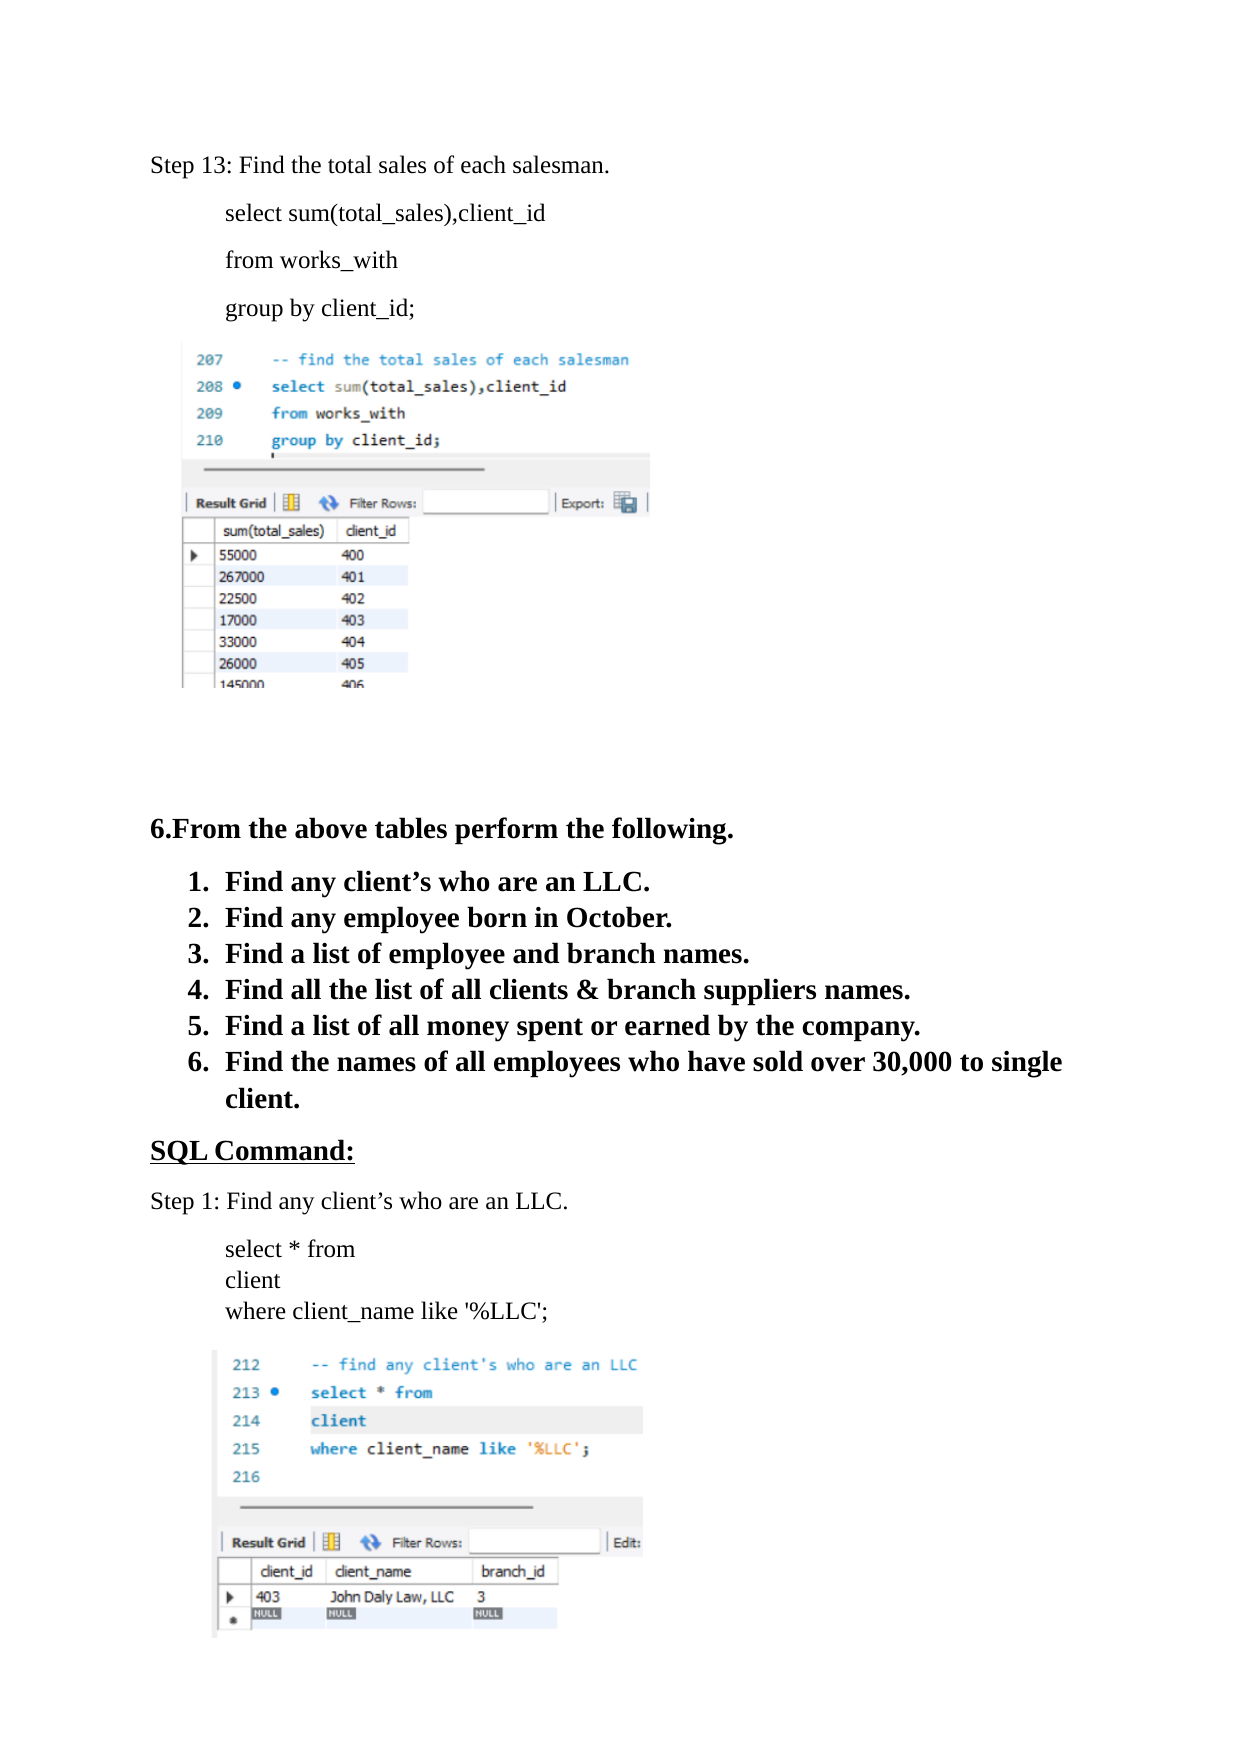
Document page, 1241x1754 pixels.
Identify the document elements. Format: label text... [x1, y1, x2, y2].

text group by client_id; [225, 293, 1090, 322]
text Step 13: Find the total sales of each salesman. [150, 150, 1090, 179]
picture [211, 1350, 643, 1638]
list Find a list of employee and branch names. [187, 936, 1090, 970]
list Find all the list of all clients & branch suppliers names. [187, 972, 1090, 1006]
list Find any client’s who are an LLC. [187, 864, 1090, 897]
text Step 1: Find any client’s who are an LLC. [150, 1186, 1090, 1215]
text 6.From the above tables perform the following. [150, 811, 1090, 844]
text SQL Command: [150, 1133, 1090, 1167]
text from works_with [225, 245, 1090, 274]
list Find the names of all employees who have sold over 30,000 to single client. [187, 1044, 1090, 1114]
list select * from [225, 1234, 1090, 1263]
text select sum(total_sales),client_id [225, 198, 1090, 226]
picture [181, 341, 650, 688]
list Find any employee born in October. [187, 900, 1090, 933]
list client [225, 1265, 1090, 1294]
list where client_name like '%LLC'; [225, 1296, 1090, 1325]
list Find a list of all money spent or earned by the company. [187, 1008, 1090, 1042]
